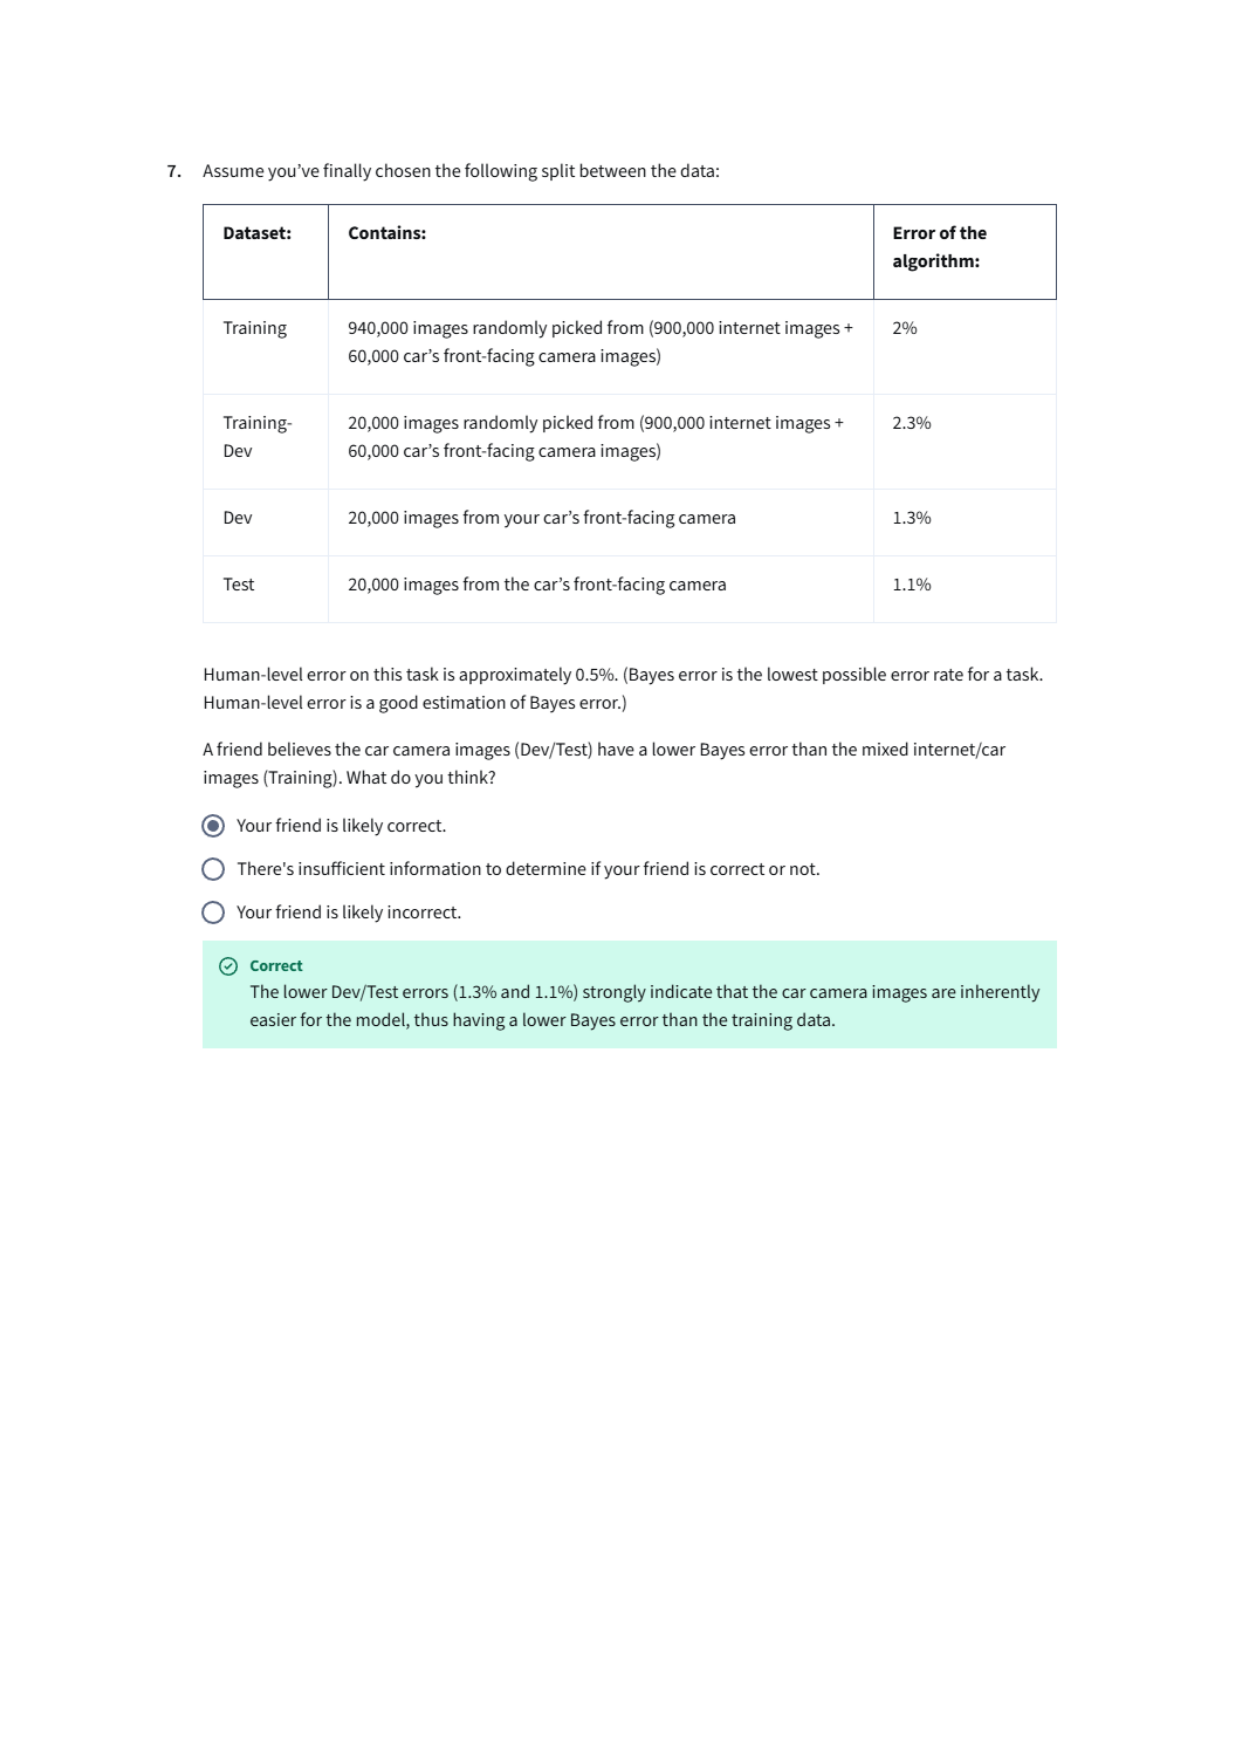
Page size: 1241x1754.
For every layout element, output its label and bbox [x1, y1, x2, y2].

picture [150, 150, 1091, 1066]
